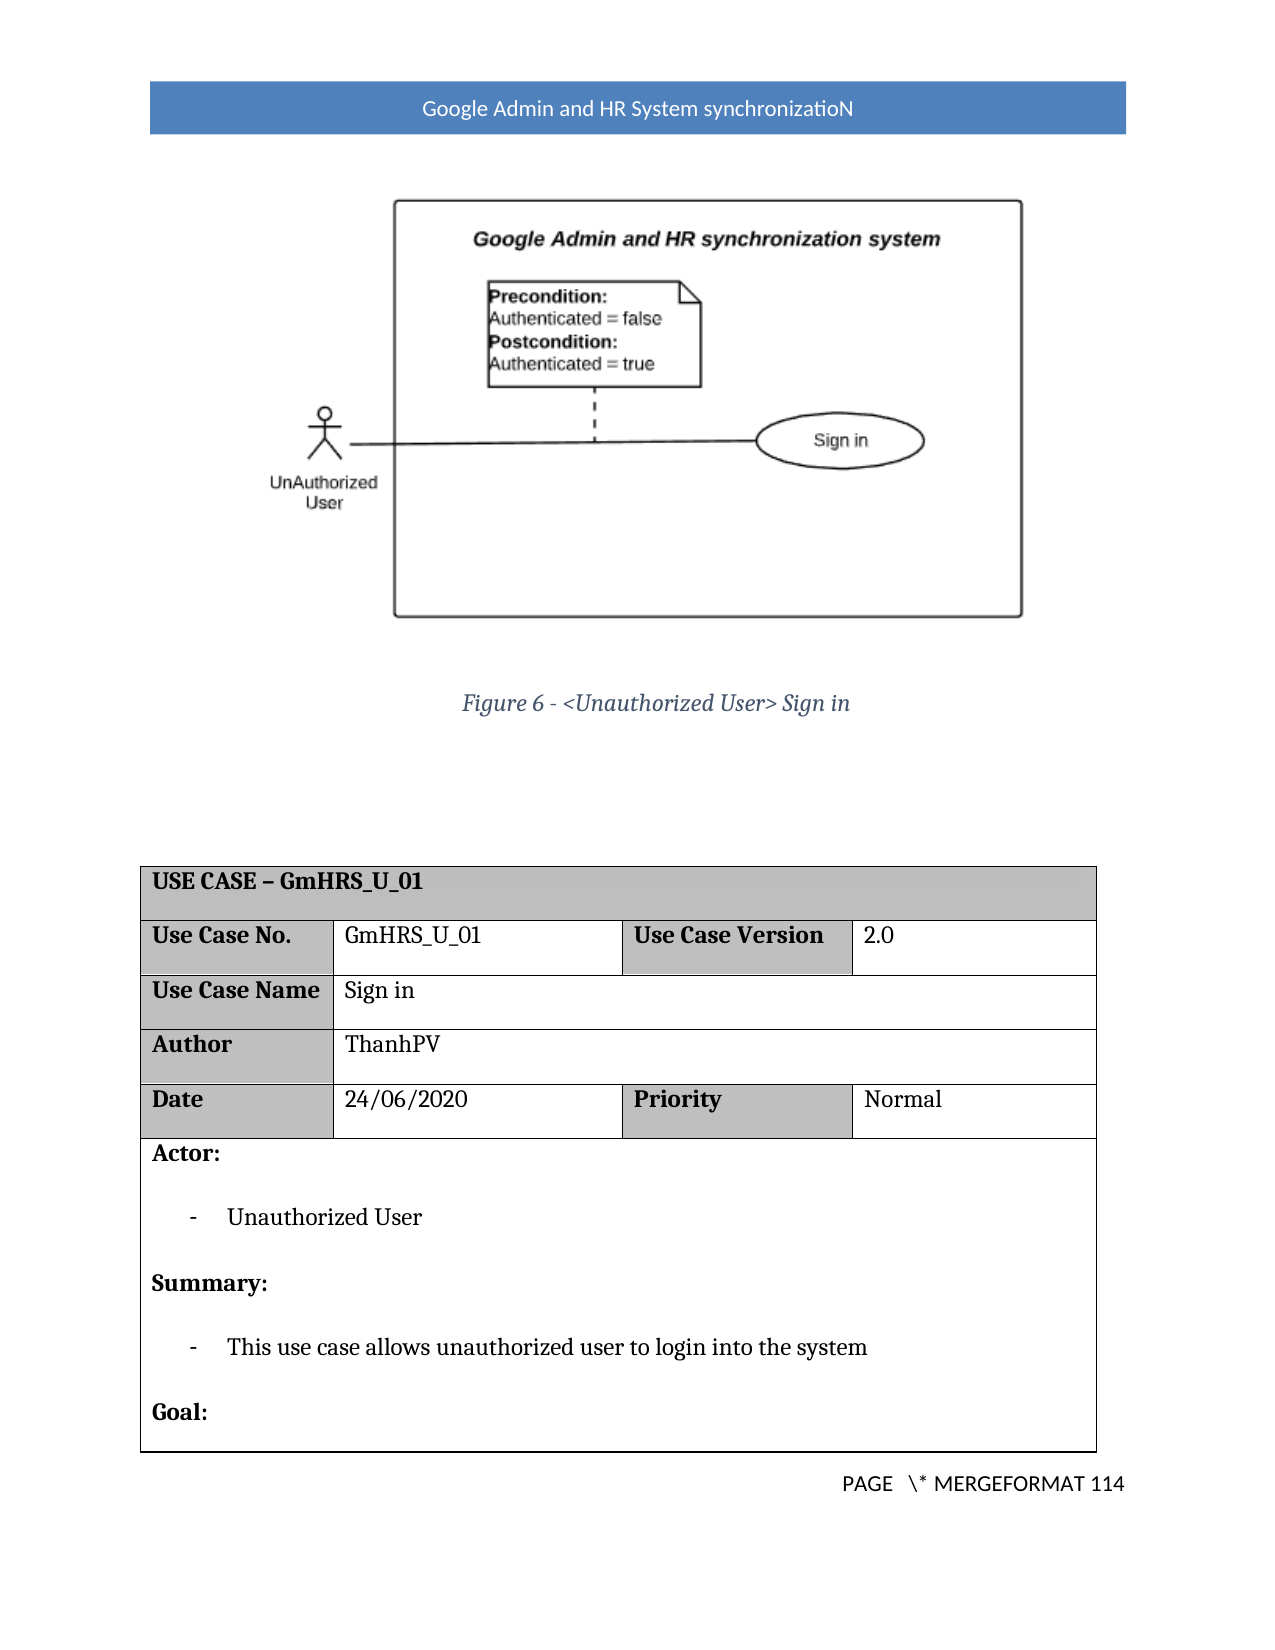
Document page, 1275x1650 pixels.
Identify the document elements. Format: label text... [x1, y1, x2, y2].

table_cell GmHRS_U_01 [334, 921, 622, 974]
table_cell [141, 1139, 1096, 1451]
table_cell Sign in [334, 976, 1096, 1029]
table_cell Date [141, 1085, 333, 1138]
table_cell Author [141, 1030, 333, 1083]
table_cell Use Case No. [141, 921, 333, 974]
picture [251, 180, 1061, 656]
table_cell 2.0 [853, 921, 1096, 974]
table_cell ThanhPV [334, 1030, 1096, 1083]
table_cell Normal [853, 1085, 1096, 1138]
text Figure 6 - <Unauthorized User> Sign in [187, 689, 1125, 718]
table_cell Use Case Name [141, 976, 333, 1029]
table_cell Use Case Version [623, 921, 852, 974]
table_header USE CASE – GmHRS_U_01 [141, 867, 1096, 920]
table_cell Priority [623, 1085, 852, 1138]
table_cell 24/06/2020 [334, 1085, 622, 1138]
